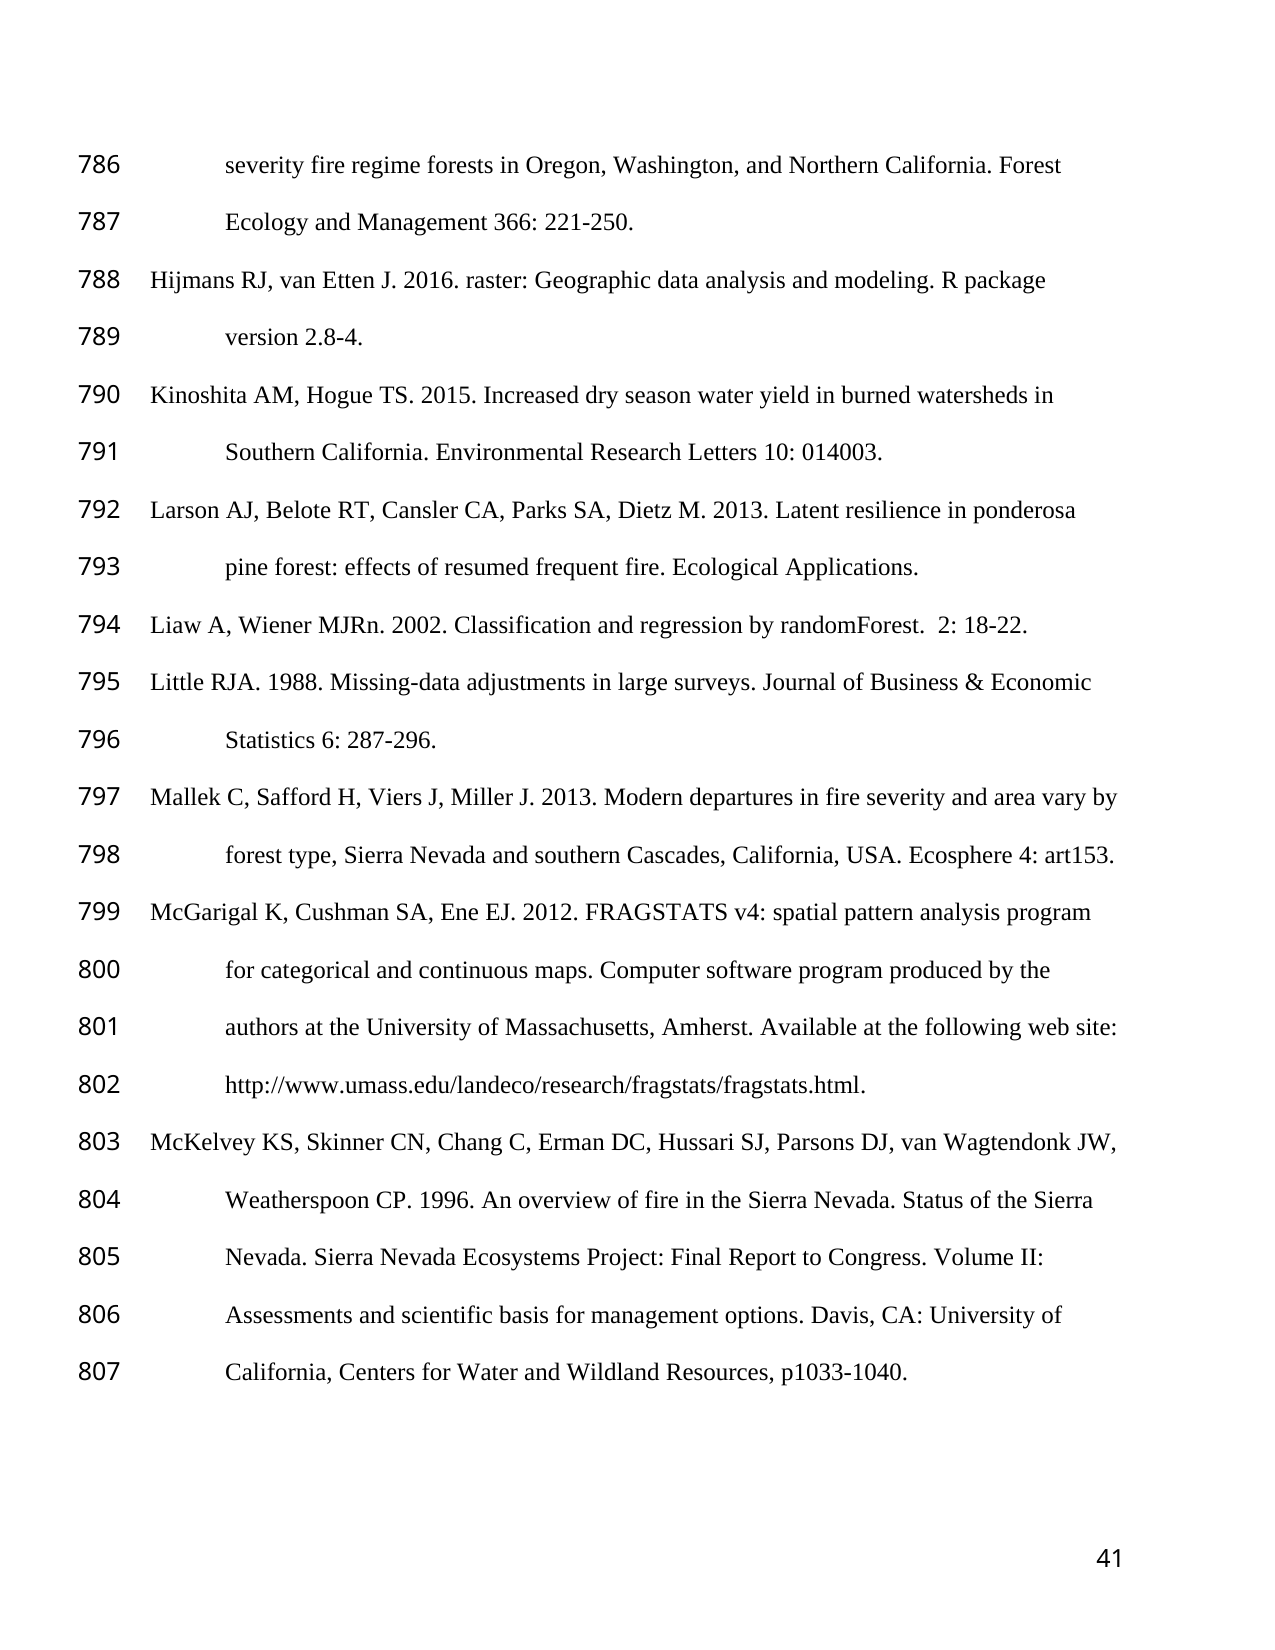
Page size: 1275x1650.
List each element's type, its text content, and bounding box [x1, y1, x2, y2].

text Mallek C, Safford H, Viers J, Miller J. 2013. Modern departures in fire severity and area vary by forest type, Sierra Nevada and southern Cascades, California, USA. Ecosphere 4: art153. [150, 782, 1125, 869]
text McKelvey KS, Skinner CN, Chang C, Erman DC, Hussari SJ, Parsons DJ, van Wagtendonk JW, Weatherspoon CP. 1996. An overview of fire in the Sierra Nevada. Status of the Sierra Nevada. Sierra Nevada Ecosystems Project: Final Report to Congress. Volume II: Assessments and scientific basis for management options. Davis, CA: University of California, Centers for Water and Wildland Resources, p1033-1040. [150, 1127, 1125, 1386]
text Liaw A, Wiener MJRn. 2002. Classification and regression by randomForest. 2: 18-22. [150, 610, 1125, 639]
text Kinoshita AM, Hogue TS. 2015. Increased dry season water yield in burned watersheds in Southern California. Environmental Research Letters 10: 014003. [150, 380, 1125, 466]
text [150, 150, 1125, 236]
text McGarigal K, Cushman SA, Ene EJ. 2012. FRAGSTATS v4: spatial pattern analysis program for categorical and continuous maps. Computer software program produced by the authors at the University of Massachusetts, Amherst. Available at the following web site: http://www.umass.edu/landeco/research/fragstats/fragstats.html. [150, 897, 1125, 1099]
text Larson AJ, Belote RT, Cansler CA, Parks SA, Dietz M. 2013. Latent resilience in ponderosa pine forest: effects of resumed frequent fire. Ecological Applications. [150, 495, 1125, 581]
text Hijmans RJ, van Etten J. 2016. raster: Geographic data analysis and modeling. R package version 2.8-4. [150, 265, 1125, 351]
text Little RJA. 1988. Missing-data adjustments in large surveys. Journal of Business & Economic Statistics 6: 287-296. [150, 667, 1125, 754]
